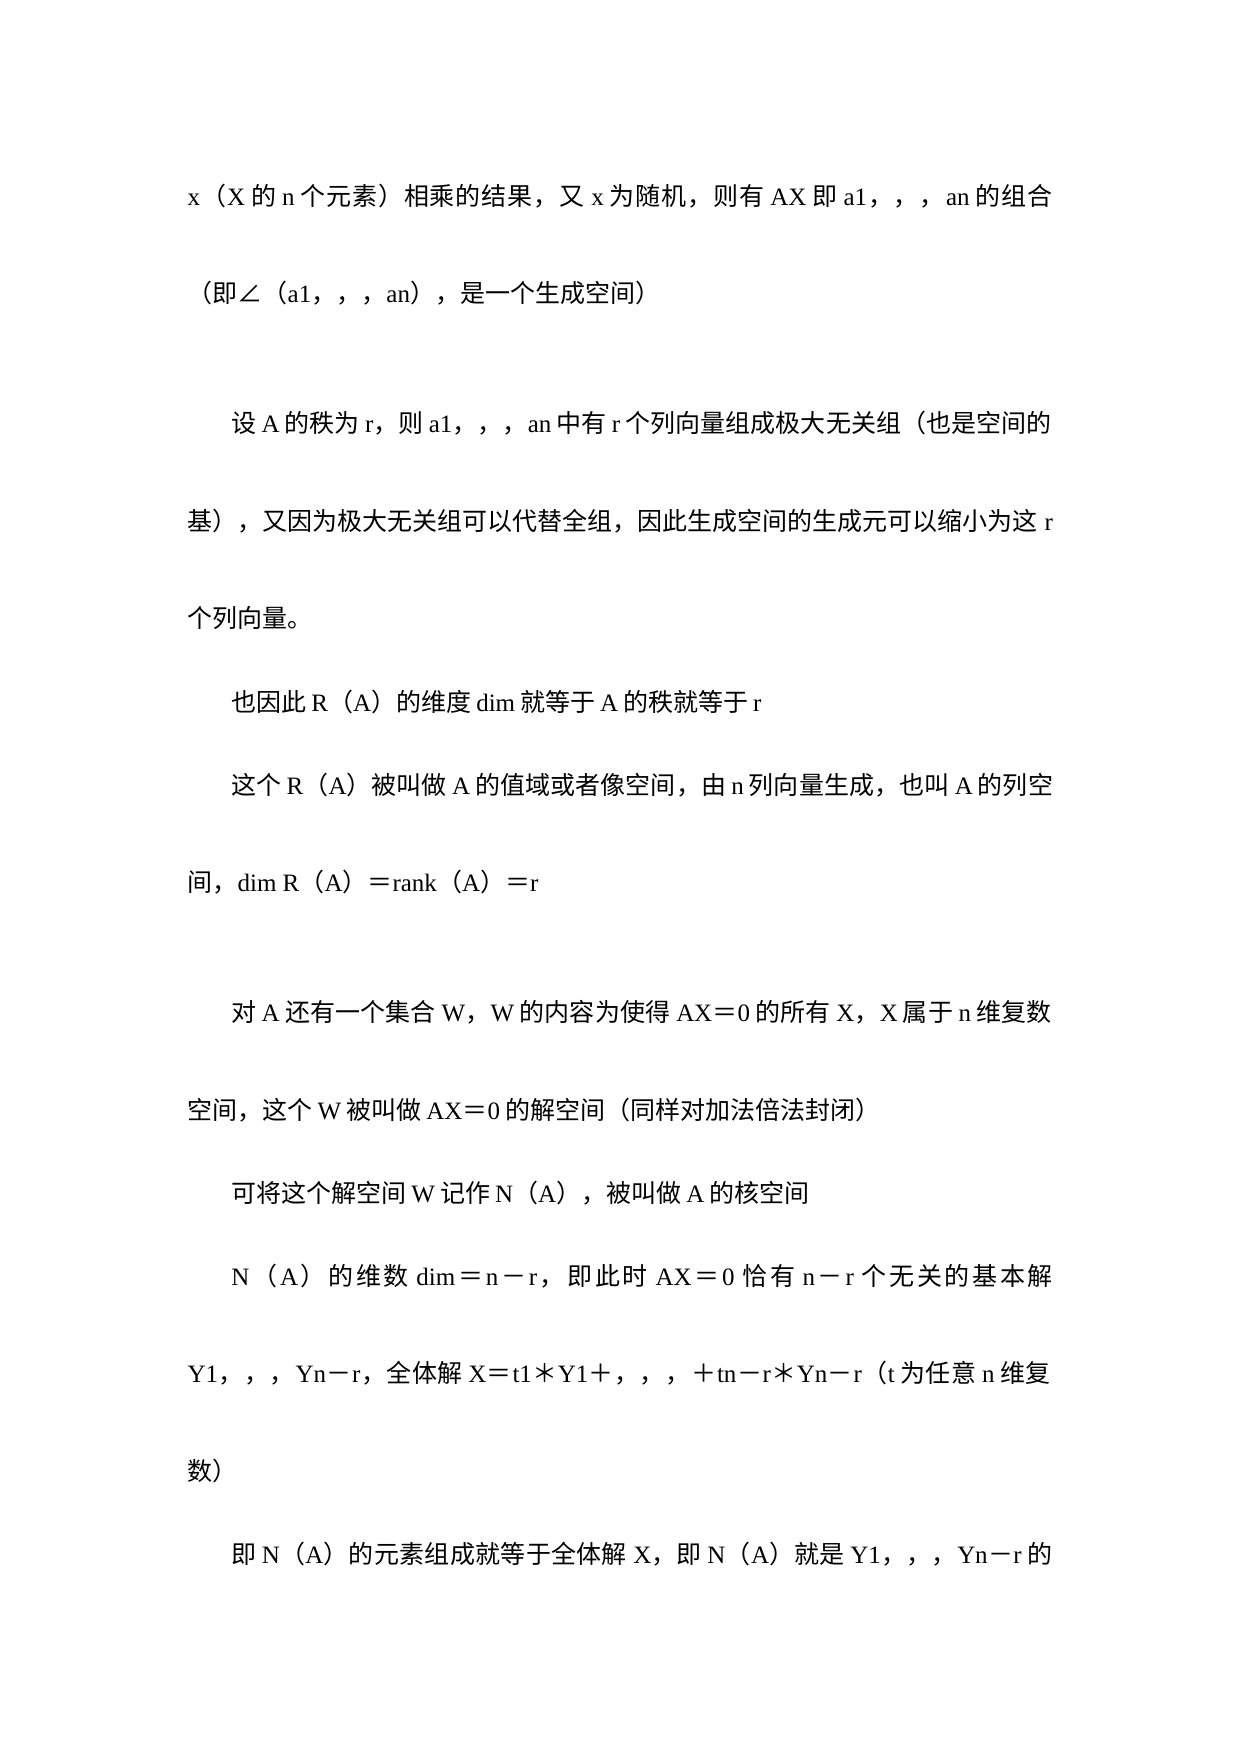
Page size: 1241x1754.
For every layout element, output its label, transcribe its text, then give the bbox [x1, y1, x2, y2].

text 可将这个解空间W记作N（A），被叫做A的核空间 [187, 1159, 1053, 1224]
text 这个R（A）被叫做A的值域或者像空间，由n列向量生成，也叫A的列空间，dim R（A）＝rank（A）＝r [187, 751, 1053, 913]
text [187, 1520, 1053, 1585]
text 设A的秩为r，则a1，，，an中有r个列向量组成极大无关组（也是空间的基），又因为极大无关组可以代替全组，因此生成空间的生成元可以缩小为这r个列向量。 [187, 389, 1053, 649]
text 对A还有一个集合W，W的内容为使得AX＝0的所有X，X属于n维复数空间，这个W被叫做AX＝0的解空间（同样对加法倍法封闭） [187, 978, 1053, 1141]
text N（A）的维数dim＝n－r，即此时AX＝0恰有n－r个无关的基本解Y1，，，Yn－r，全体解X＝t1＊Y1＋，，，＋tn－r＊Yn－r（t为任意n维复数） [187, 1242, 1053, 1502]
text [187, 162, 1053, 324]
text 也因此R（A）的维度dim就等于A的秩就等于r [187, 668, 1053, 733]
